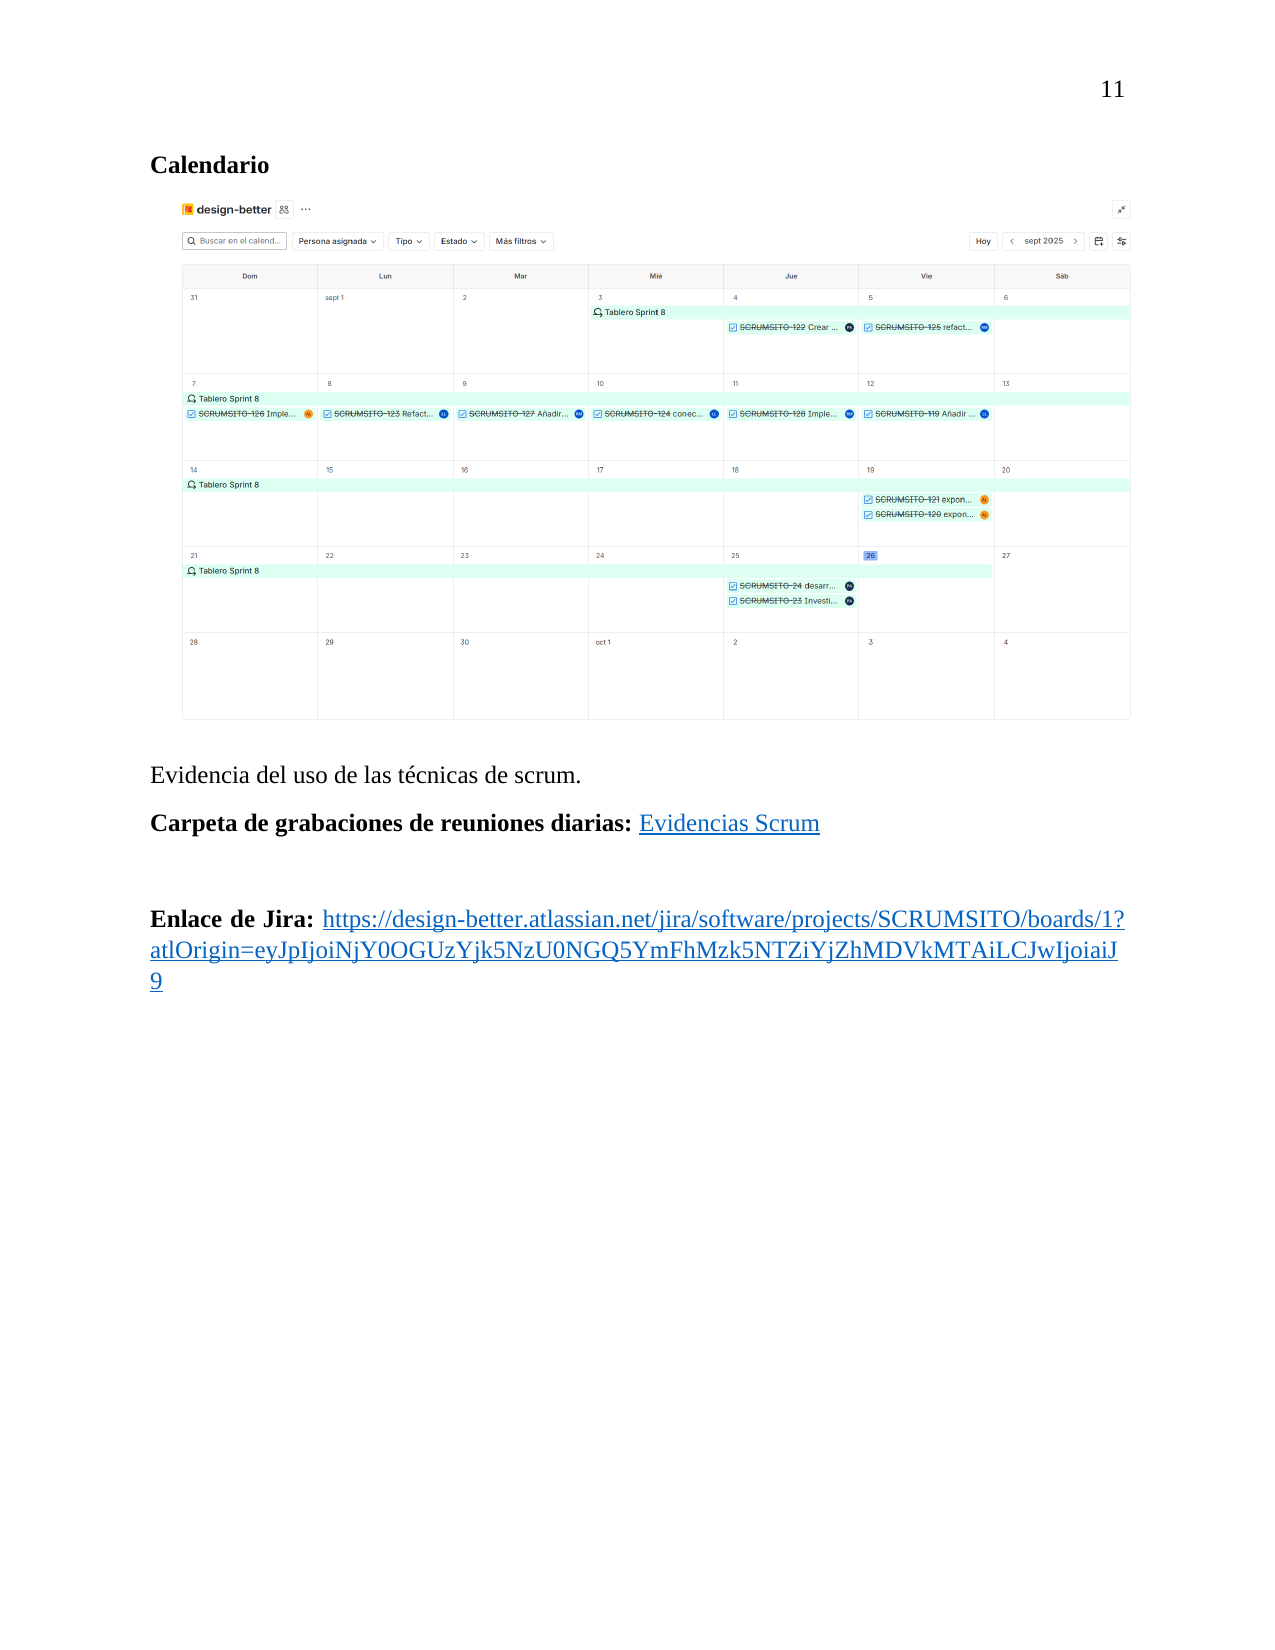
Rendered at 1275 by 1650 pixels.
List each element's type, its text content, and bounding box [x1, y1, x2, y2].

subtitle Calendario [150, 150, 1125, 179]
text Carpeta de grabaciones de reuniones diarias: Evidencias Scrum [150, 808, 1125, 837]
text Enlace de Jira: https://design-better.atlassian.net/jira/software/projects/SCRUMSITO/boards/1?atlOrigin=eyJpIjoiNjY0OGUzYjk5NzU0NGQ5YmFhMzk5NTZiYjZhMDVkMTAiLCJwIjoiaiJ9 [150, 904, 1125, 994]
text Evidencia del uso de las técnicas de scrum. [150, 761, 1125, 789]
